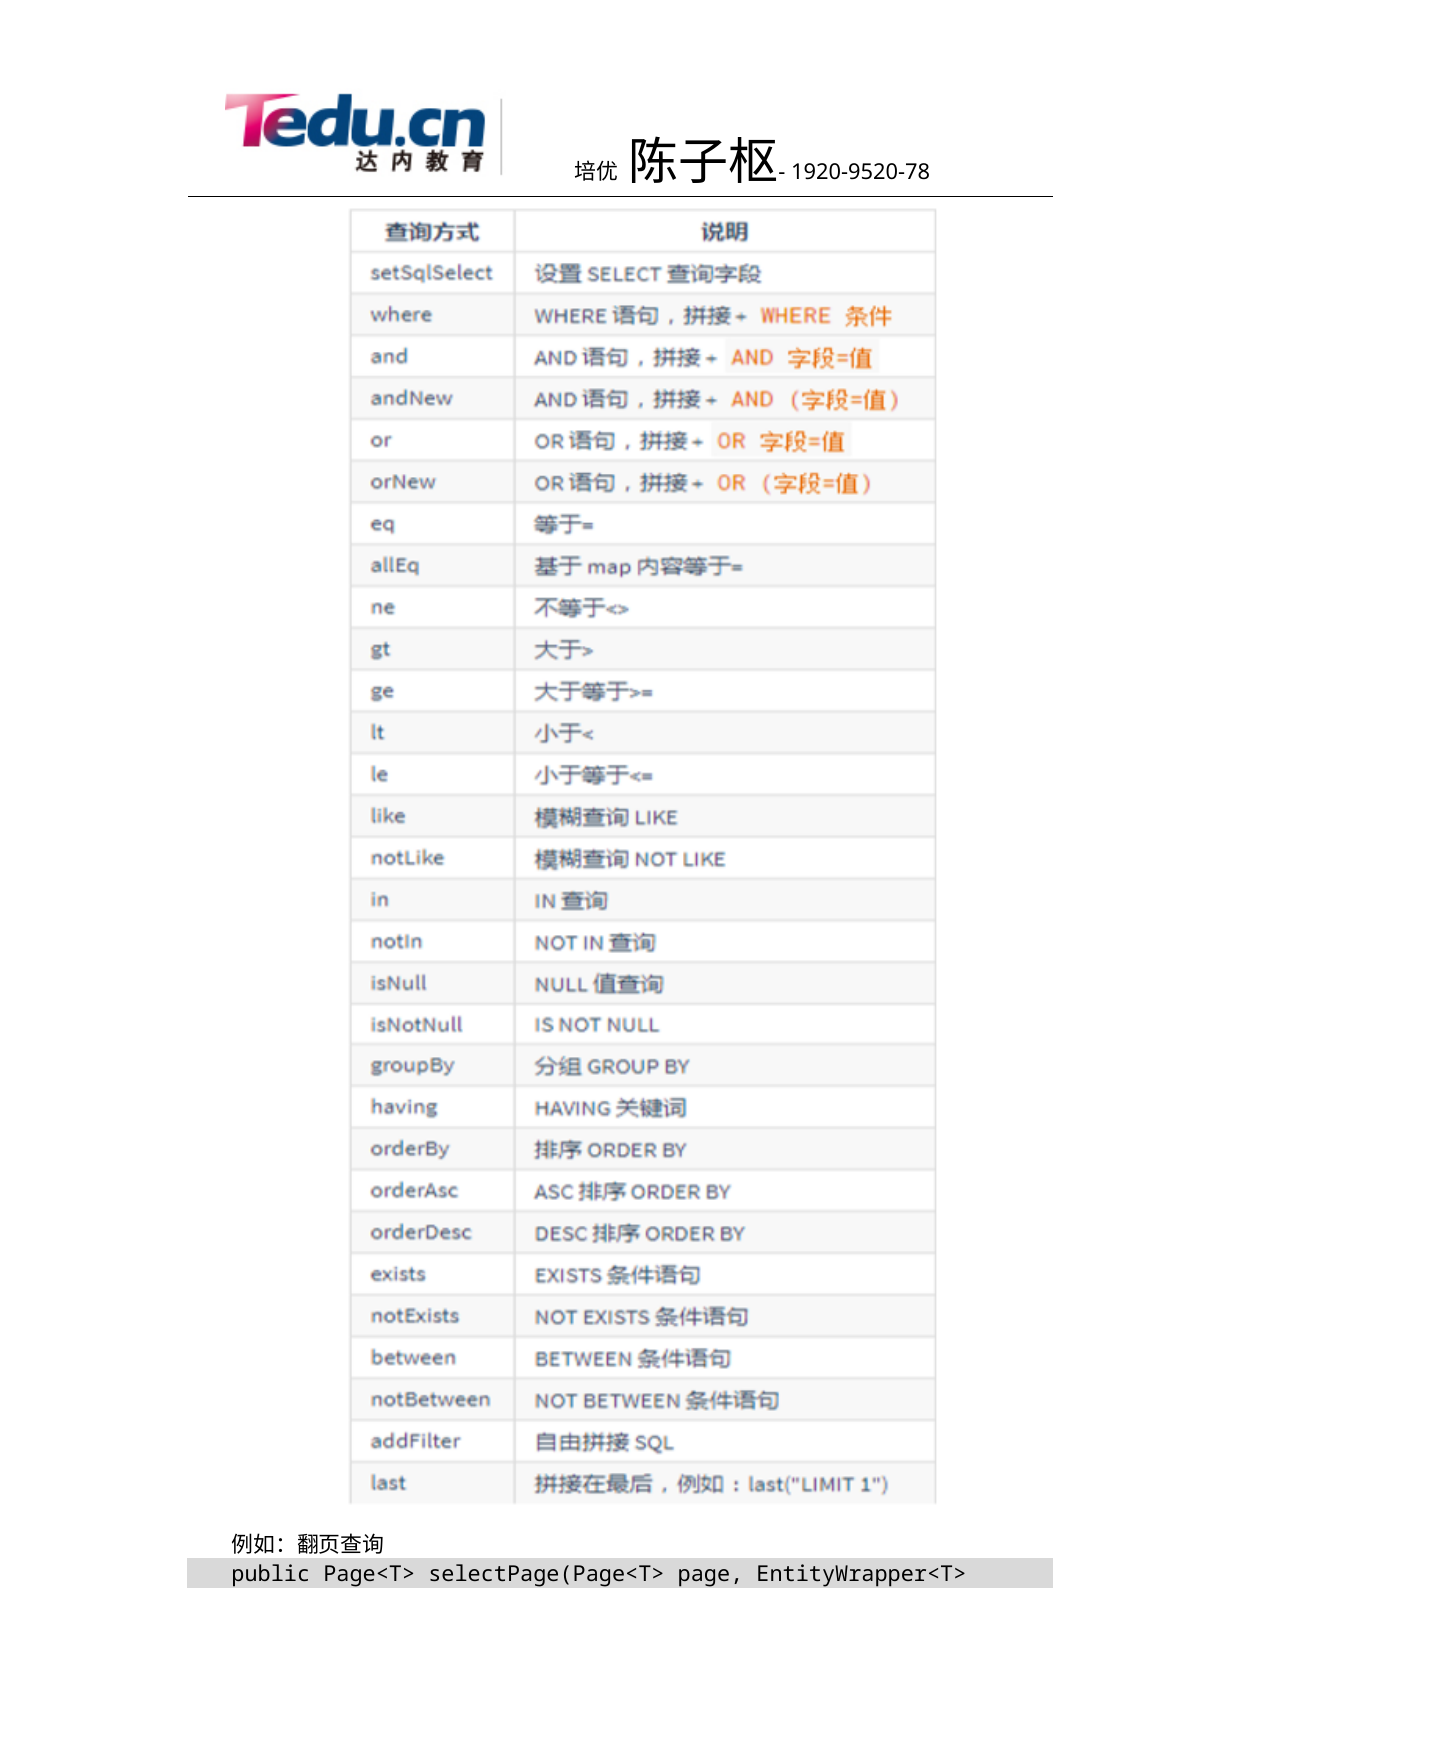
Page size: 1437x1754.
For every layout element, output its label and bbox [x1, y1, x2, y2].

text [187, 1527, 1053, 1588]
picture [341, 201, 937, 1511]
picture [225, 88, 507, 180]
